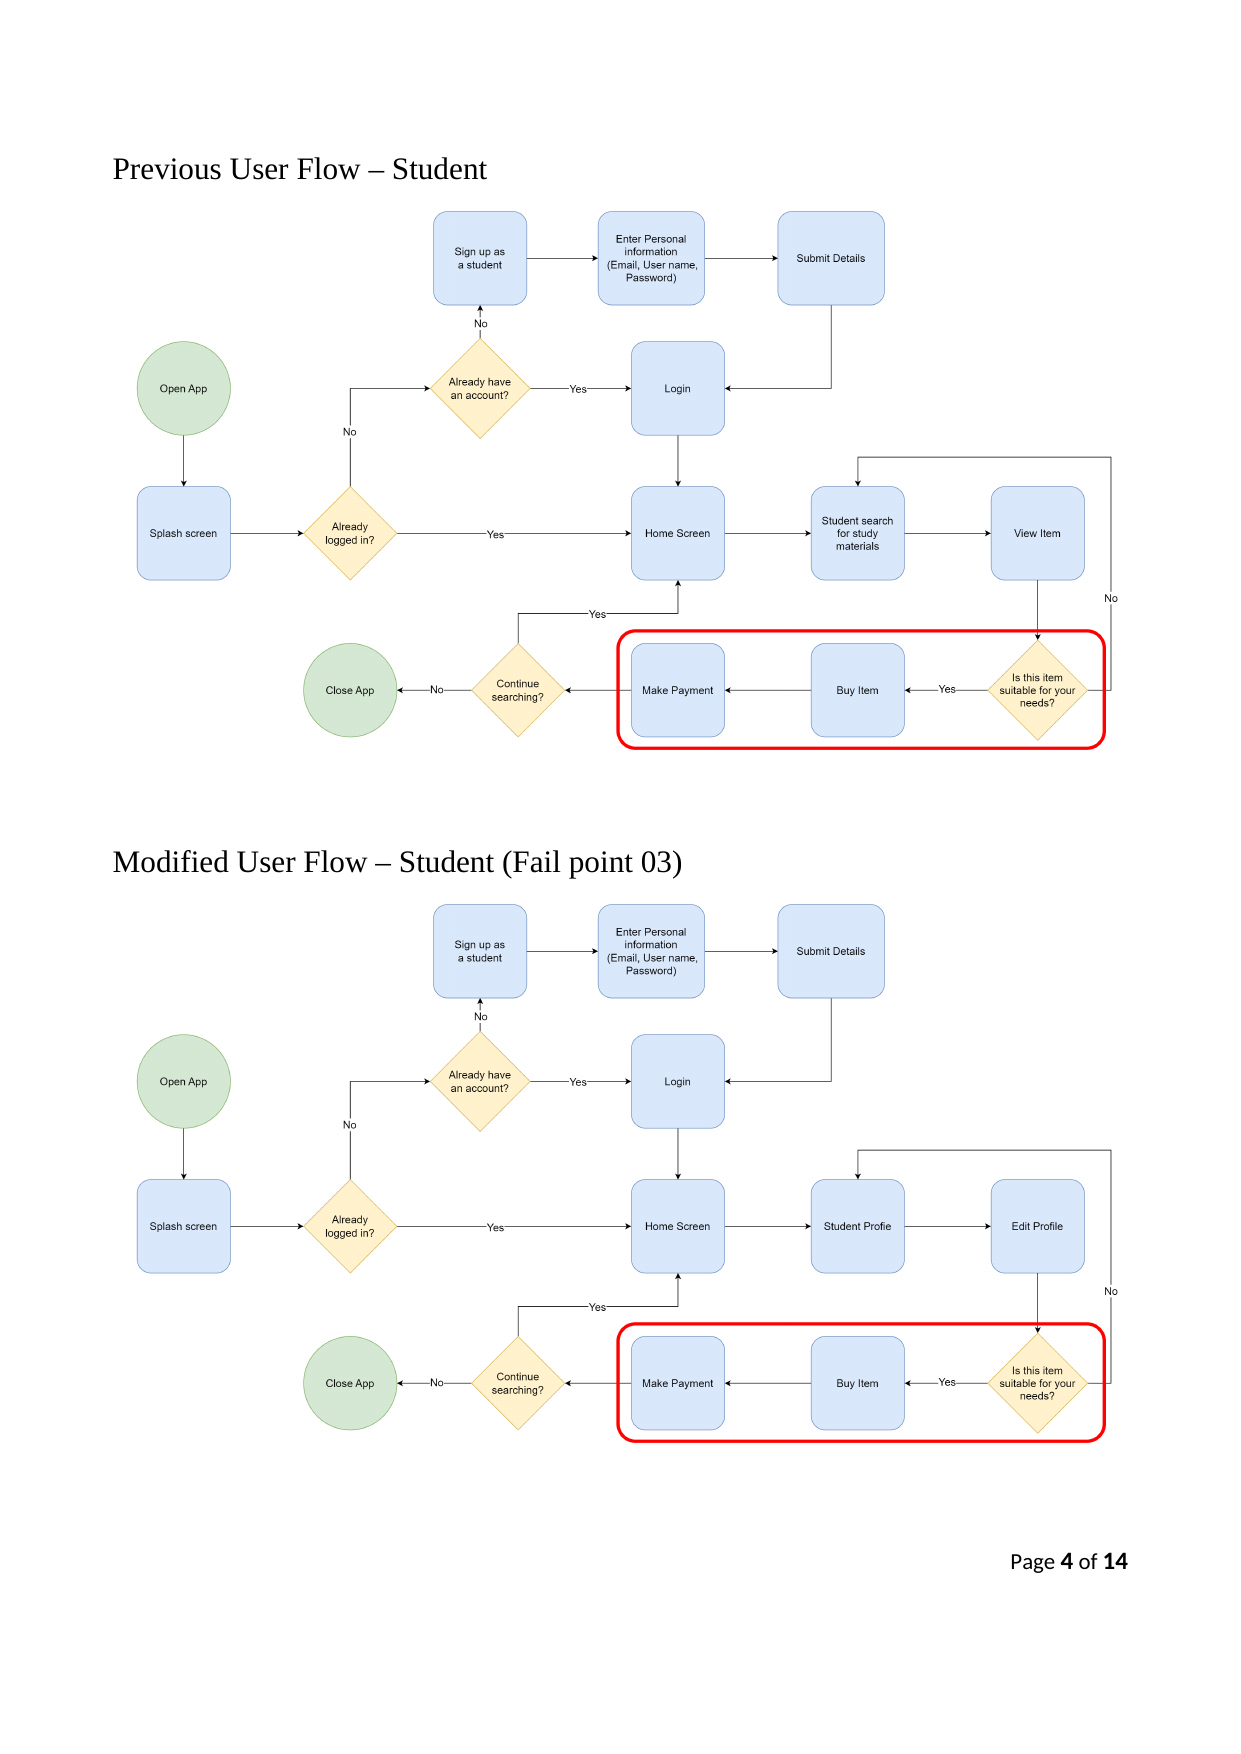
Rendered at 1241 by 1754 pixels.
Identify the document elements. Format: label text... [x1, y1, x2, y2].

text Modified User Flow – Student (Fail point 03) [112, 843, 1128, 879]
picture [112, 896, 1128, 1447]
text Previous User Flow – Student [112, 150, 1128, 186]
picture [112, 203, 1128, 754]
